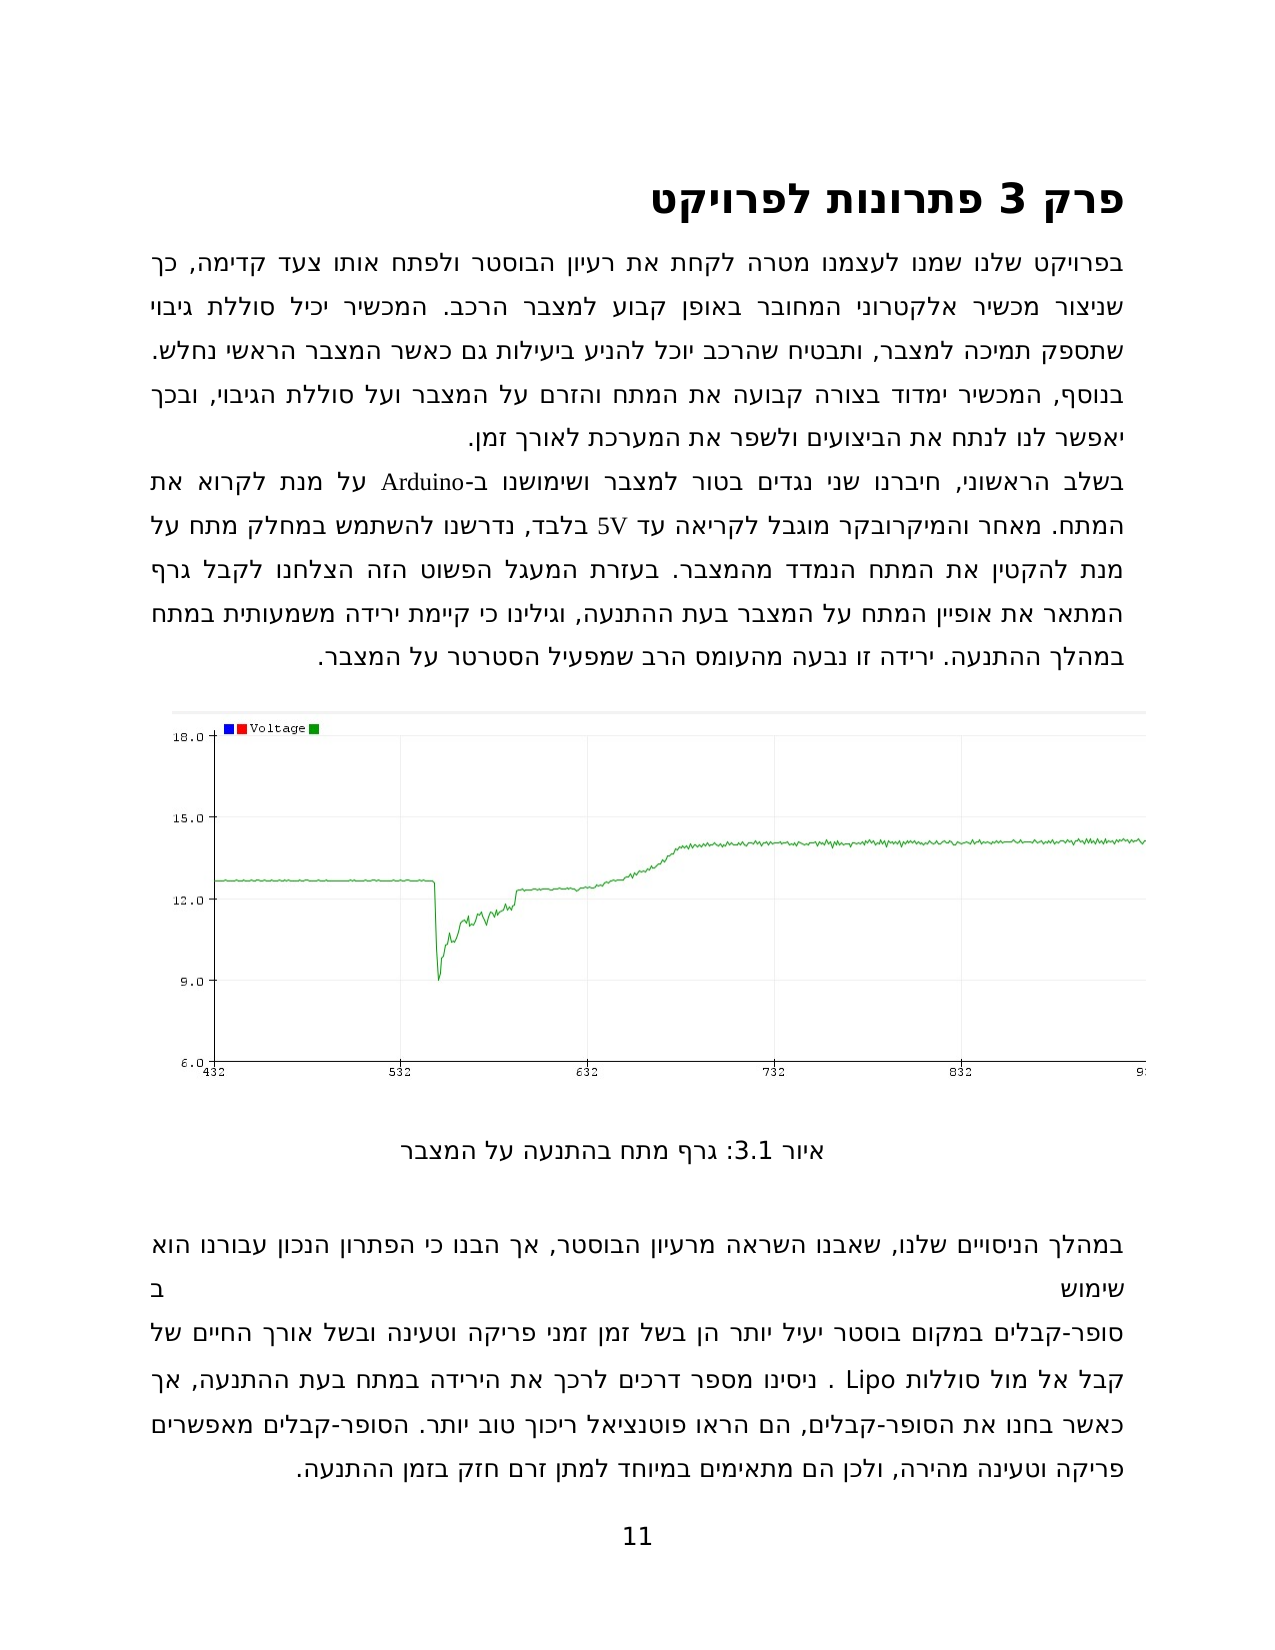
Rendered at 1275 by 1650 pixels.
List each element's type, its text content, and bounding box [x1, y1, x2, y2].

text איור 3.1: גרף מתח בהתנעה על המצבר [231, 1082, 1125, 1165]
subtitle פרק 3 פתרונות לפרויקט [150, 175, 1125, 223]
text בשלב הראשוני, חיברנו שני נגדים בטור למצבר ושימושנו ב-Arduino על מנת לקרוא את המתח. מאחר והמיקרובקר מוגבל לקריאה עד 5V בלבד, נדרשנו להשתמש במחלק מתח על מנת להקטין את המתח הנמדד מהמצבר. בעזרת המעגל הפשוט הזה הצלחנו לקבל גרף המתאר את אופיין המתח על המצבר בעת ההתנעה, וגילינו כי קיימת ירידה משמעותית במתח במהלך ההתנעה. ירידה זו נבעה מהעומס הרב שמפעיל הסטרטר על המצבר. [150, 467, 1125, 672]
text במהלך הניסויים שלנו, שאבנו השראה מרעיון הבוסטר, אך הבנו כי הפתרון הנכון עבורנו הוא שימוש ב סופר-קבלים במקום בוסטר יעיל יותר הן בשל זמן זמני פריקה וטעינה ובשל אורך החיים של קבל אל מול סוללות Lipo . ניסינו מספר דרכים לרכך את הירידה במתח בעת ההתנעה, אך כאשר בחנו את הסופר-קבלים, הם הראו פוטנציאל ריכוך טוב יותר. הסופר-קבלים מאפשרים פריקה וטעינה מהירה, ולכן הם מתאימים במיוחד למתן זרם חזק בזמן ההתנעה. [150, 1231, 1125, 1483]
text בפרויקט שלנו שמנו לעצמנו מטרה לקחת את רעיון הבוסטר ולפתח אותו צעד קדימה, כך שניצור מכשיר אלקטרוני המחובר באופן קבוע למצבר הרכב. המכשיר יכיל סוללת גיבוי שתספק תמיכה למצבר, ותבטיח שהרכב יוכל להניע ביעילות גם כאשר המצבר הראשי נחלש. בנוסף, המכשיר ימדוד בצורה קבועה את המתח והזרם על המצבר ועל סוללת הגיבוי, ובכך יאפשר לנו לנתח את הביצועים ולשפר את המערכת לאורך זמן. [150, 248, 1125, 453]
picture [172, 711, 1146, 1082]
